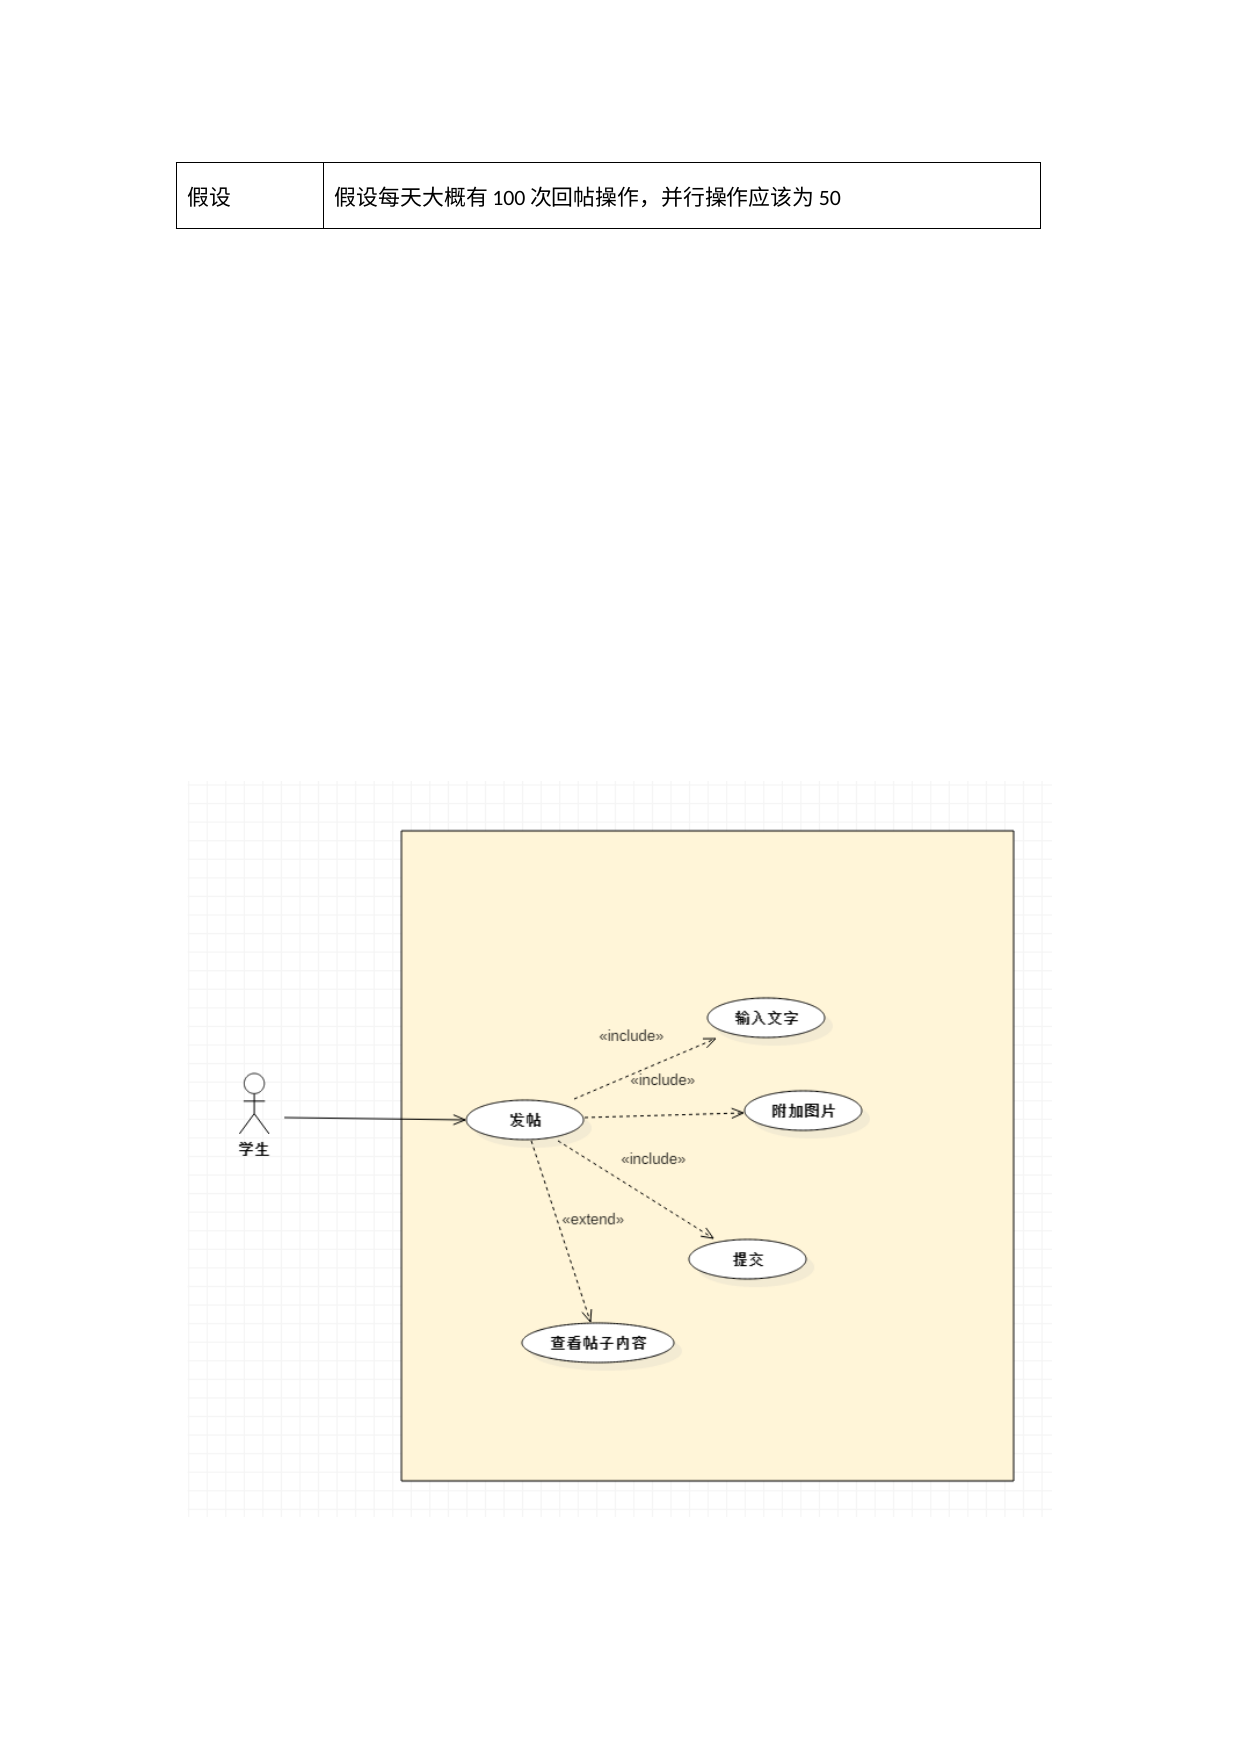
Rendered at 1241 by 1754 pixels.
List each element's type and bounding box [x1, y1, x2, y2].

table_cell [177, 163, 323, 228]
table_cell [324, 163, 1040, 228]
picture [187, 781, 1052, 1517]
